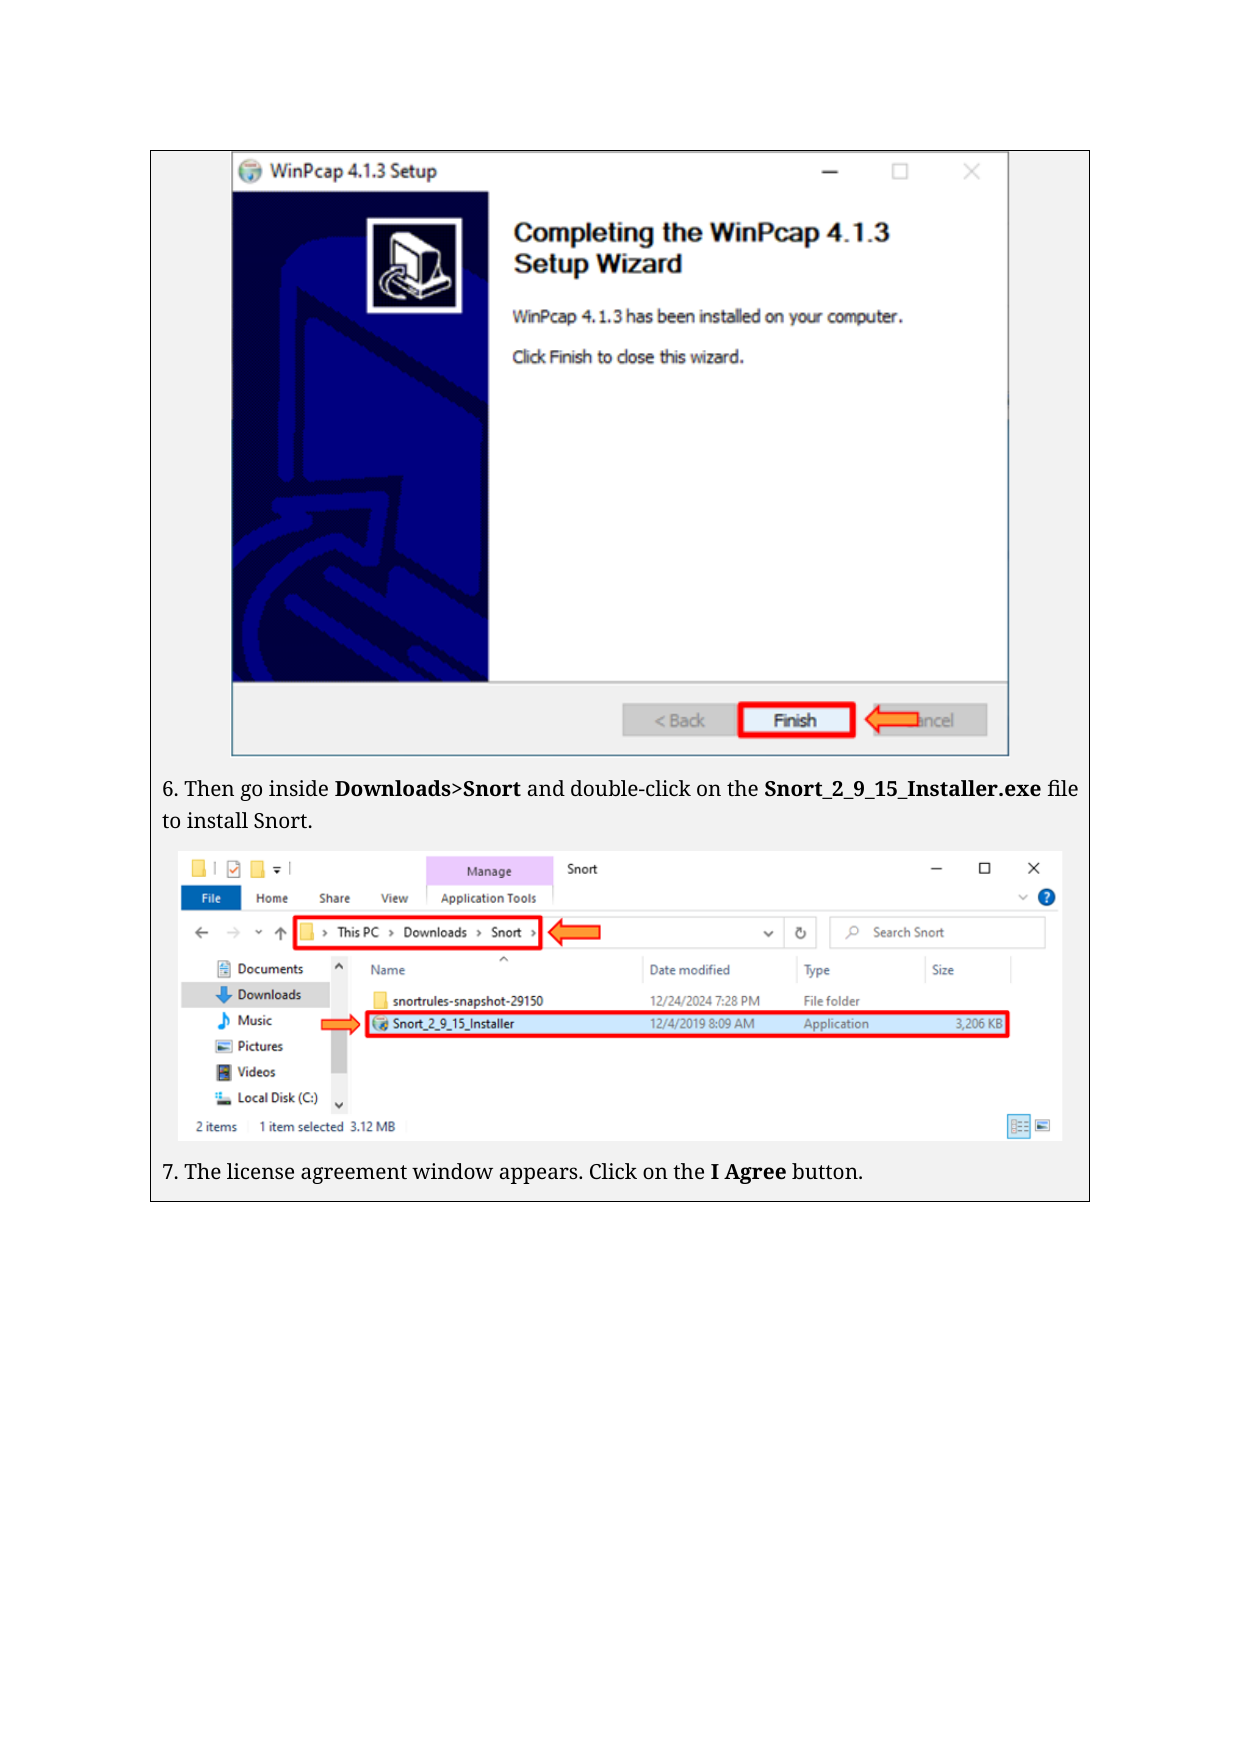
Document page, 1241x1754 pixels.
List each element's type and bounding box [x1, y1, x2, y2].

table_header [151, 151, 1089, 1201]
picture [177, 851, 1063, 1141]
picture [230, 151, 1011, 758]
